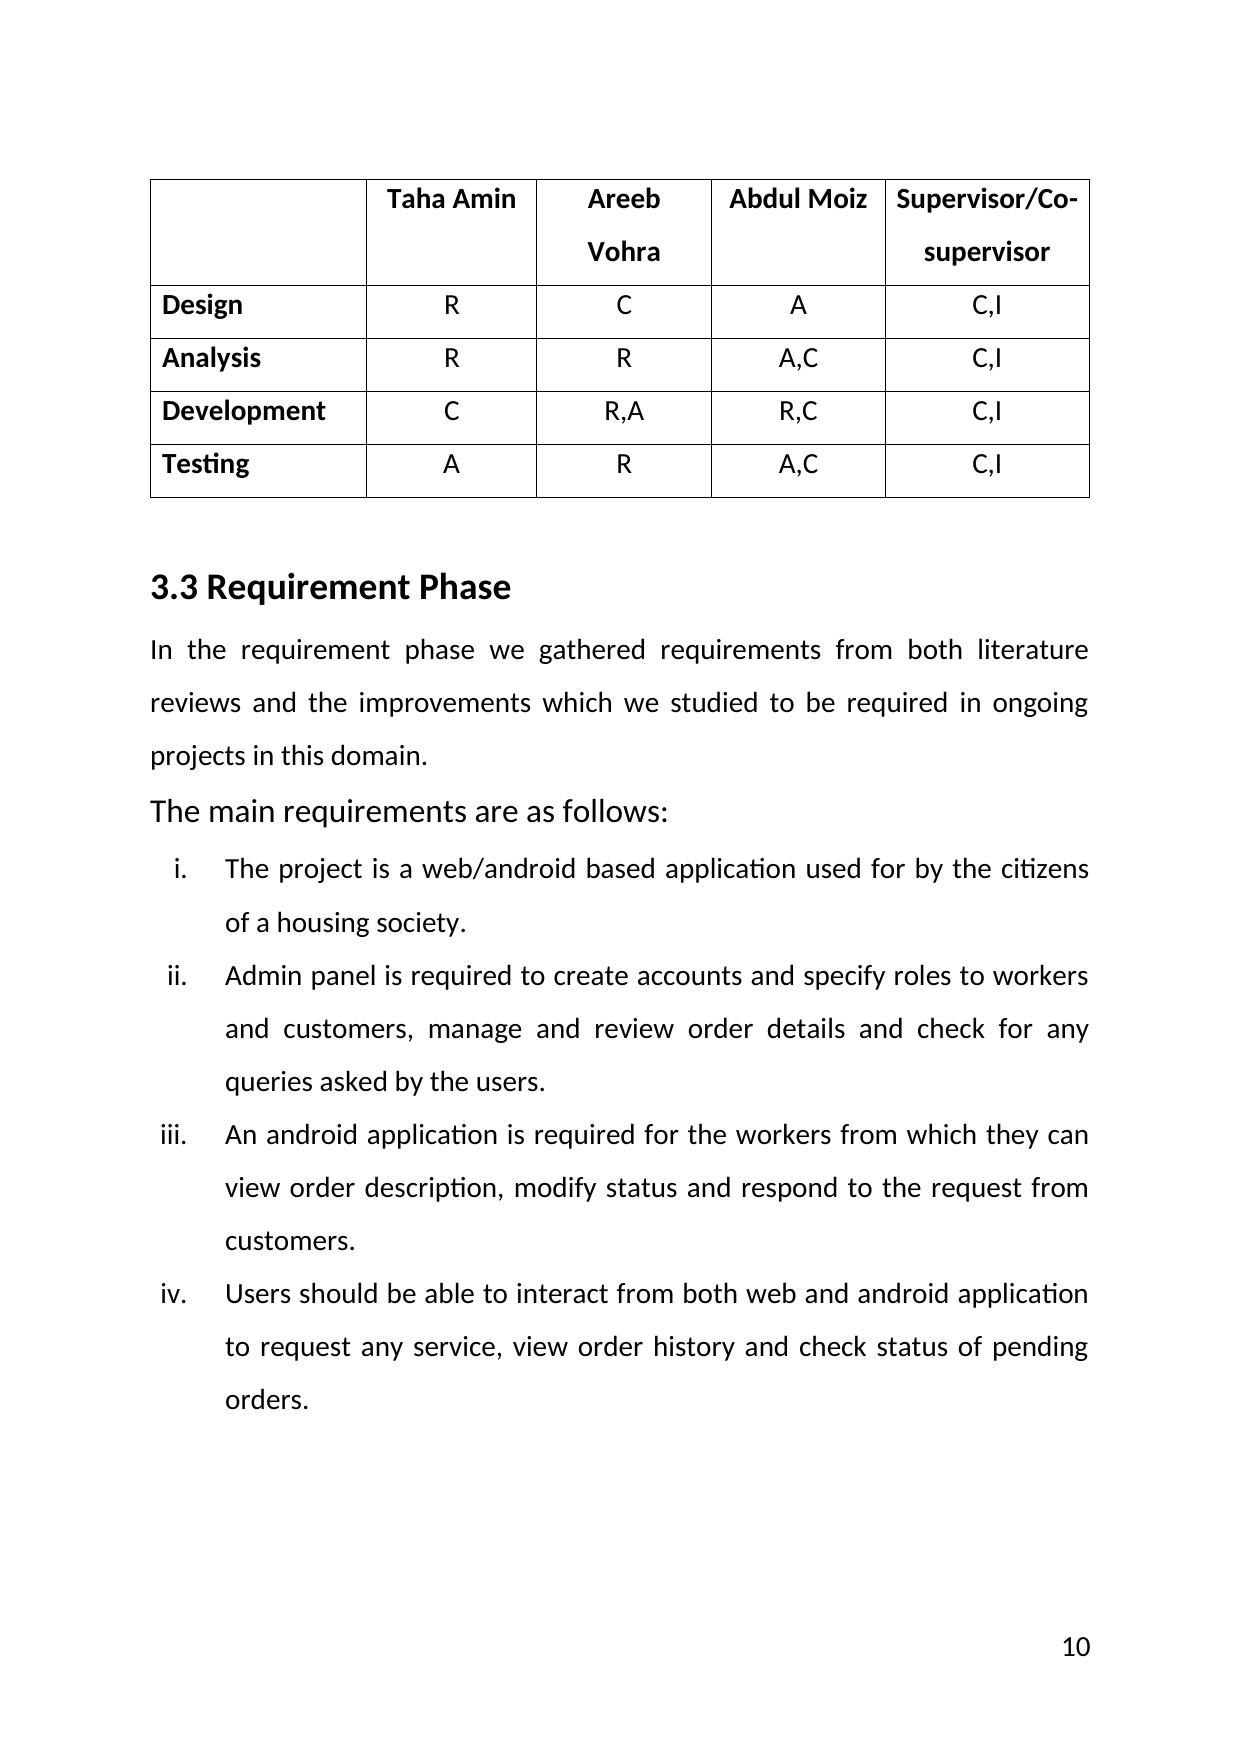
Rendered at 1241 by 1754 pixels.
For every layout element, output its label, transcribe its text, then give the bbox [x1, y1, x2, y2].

table_cell Design [151, 286, 366, 338]
table_cell C,I [886, 339, 1089, 391]
table_cell R [367, 286, 536, 338]
table_cell R [537, 339, 711, 391]
table_cell C [537, 286, 711, 338]
list An android application is required for the workers from which they can view order description, modify status and respond to the request from customers. [187, 1116, 1090, 1257]
table_cell C,I [886, 445, 1089, 497]
table_cell C [367, 392, 536, 444]
table_cell R [367, 339, 536, 391]
table_header Taha Amin [367, 180, 536, 285]
table_cell A,C [712, 339, 885, 391]
table_cell A,C [712, 445, 885, 497]
table_cell Development [151, 392, 366, 444]
table_cell A [712, 286, 885, 338]
list Admin panel is required to create accounts and specify roles to workers and customers, manage and review order details and check for any queries asked by the users. [187, 957, 1090, 1098]
table_header [151, 180, 366, 285]
table_cell A [367, 445, 536, 497]
subtitle 3.3 Requirement Phase [150, 563, 1090, 608]
table_cell R [537, 445, 711, 497]
table_header Abdul Moiz [712, 180, 885, 285]
table_cell C,I [886, 286, 1089, 338]
list The project is a web/android based application used for by the citizens of a housing society. [187, 851, 1090, 939]
text In the requirement phase we gathered requirements from both literature reviews and the improvements which we studied to be required in ongoing projects in this domain. [150, 631, 1090, 773]
table_header Supervisor/Co-supervisor [886, 180, 1089, 285]
table_cell Testing [151, 445, 366, 497]
text The main requirements are as follows: [150, 790, 1090, 831]
list Users should be able to interact from both web and android application to request any service, view order history and check status of pending orders. [187, 1275, 1090, 1416]
table_cell R,A [537, 392, 711, 444]
table_cell R,C [712, 392, 885, 444]
table_cell Analysis [151, 339, 366, 391]
table_header Areeb Vohra [537, 180, 711, 285]
table_cell C,I [886, 392, 1089, 444]
